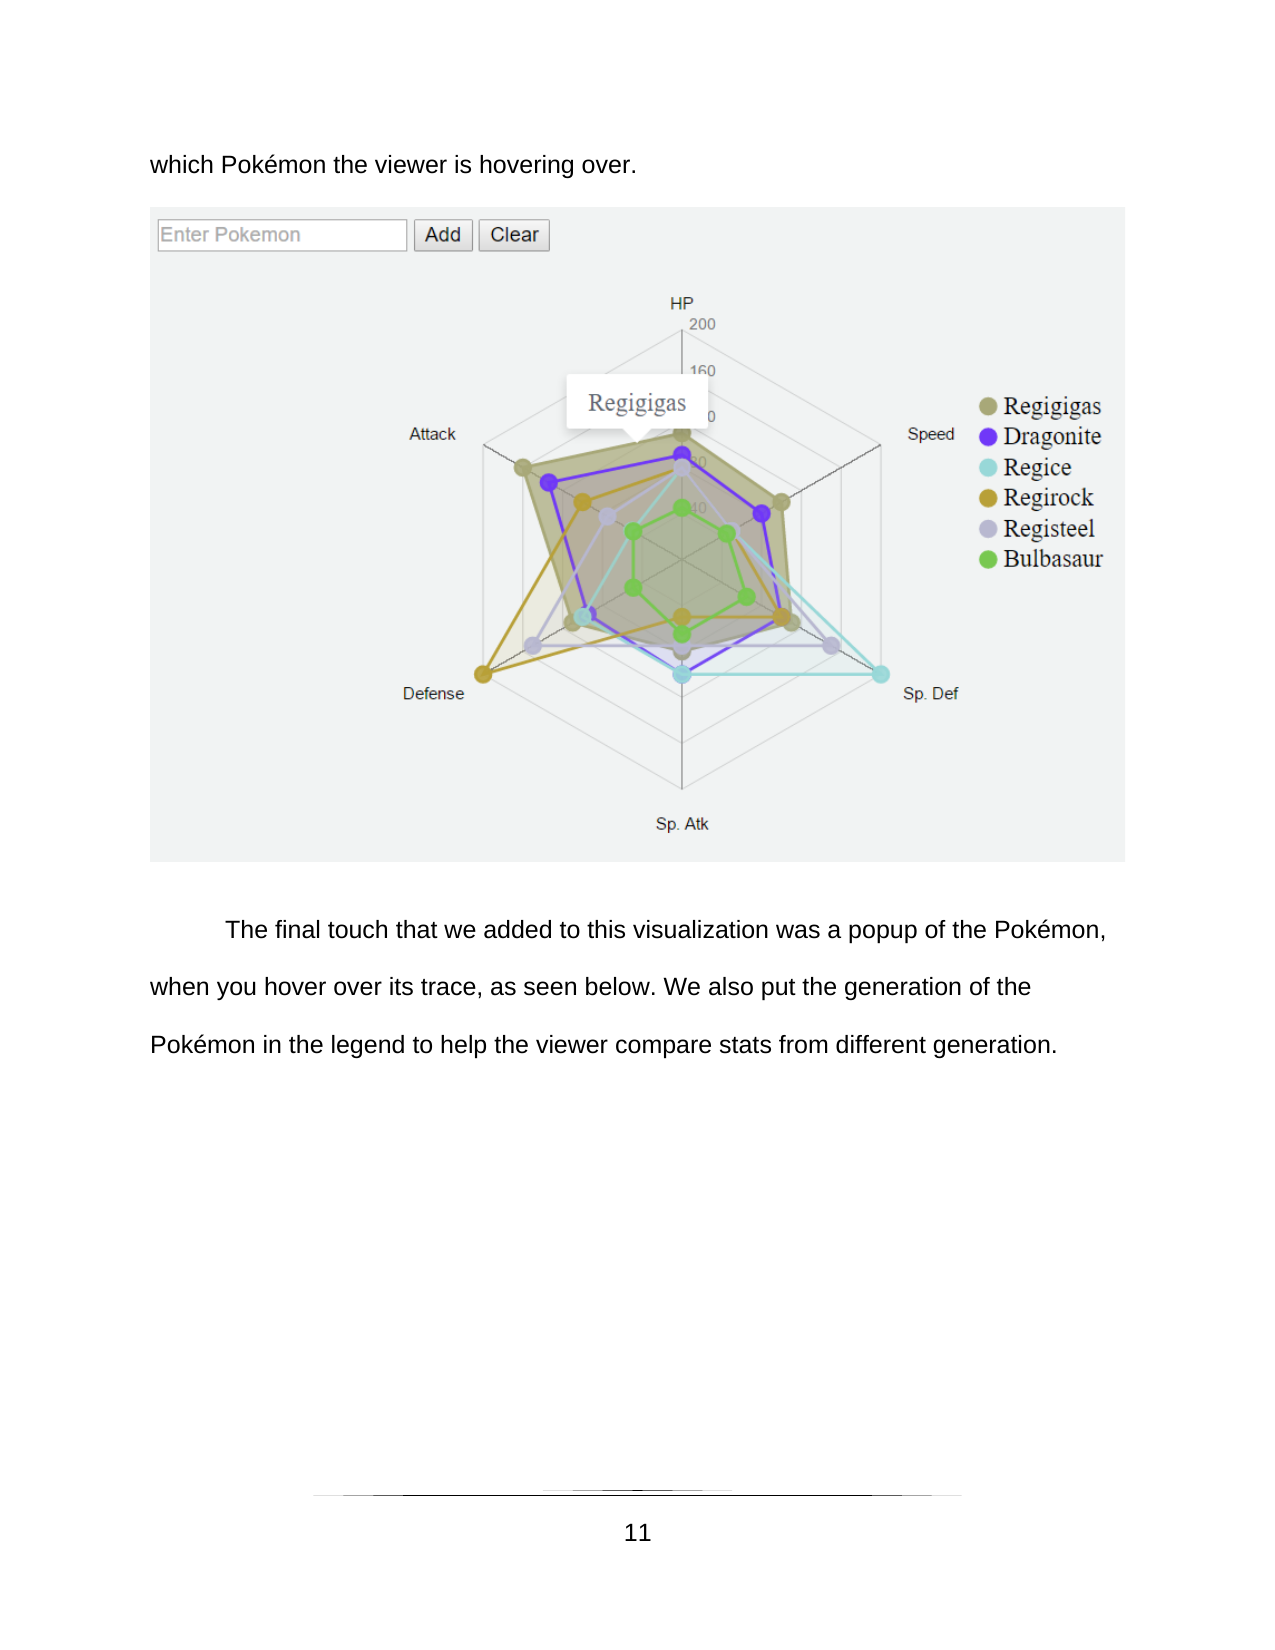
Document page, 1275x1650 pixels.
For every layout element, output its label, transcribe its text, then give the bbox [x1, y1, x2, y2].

text The final touch that we added to this visualization was a popup of the Pokémon, when you hover over its trace, as seen below. We also put the generation of the Pokémon in the legend to help the viewer compare stats from different generation. [150, 915, 1125, 1059]
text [150, 150, 1125, 207]
picture [150, 207, 1125, 862]
